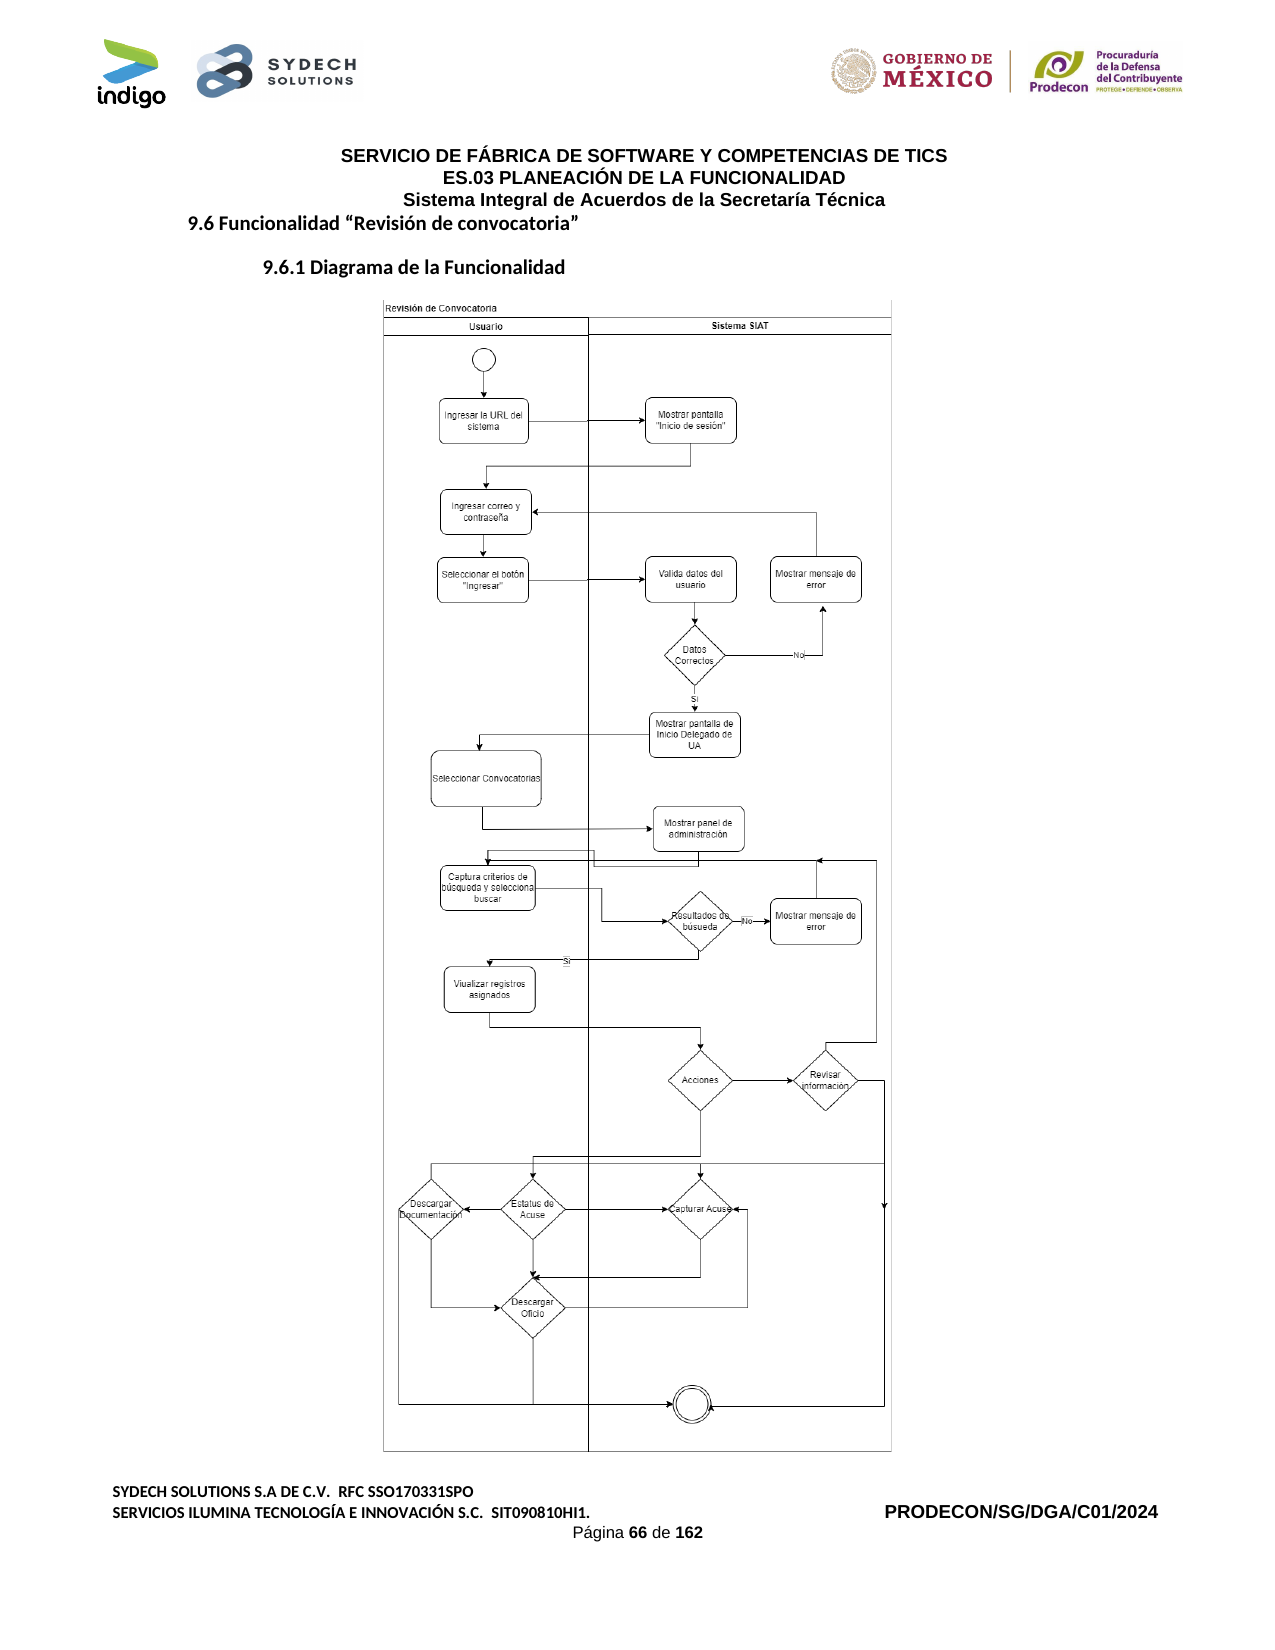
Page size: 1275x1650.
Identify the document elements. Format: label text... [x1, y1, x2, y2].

subtitle 9.6.1 Diagrama de la Funcionalidad [187, 254, 1162, 279]
picture [67, 24, 364, 118]
picture [831, 48, 1011, 94]
picture [383, 300, 892, 1452]
picture [1028, 41, 1184, 100]
subtitle 9.6 Funcionalidad “Revisión de convocatoria” [112, 210, 1162, 235]
